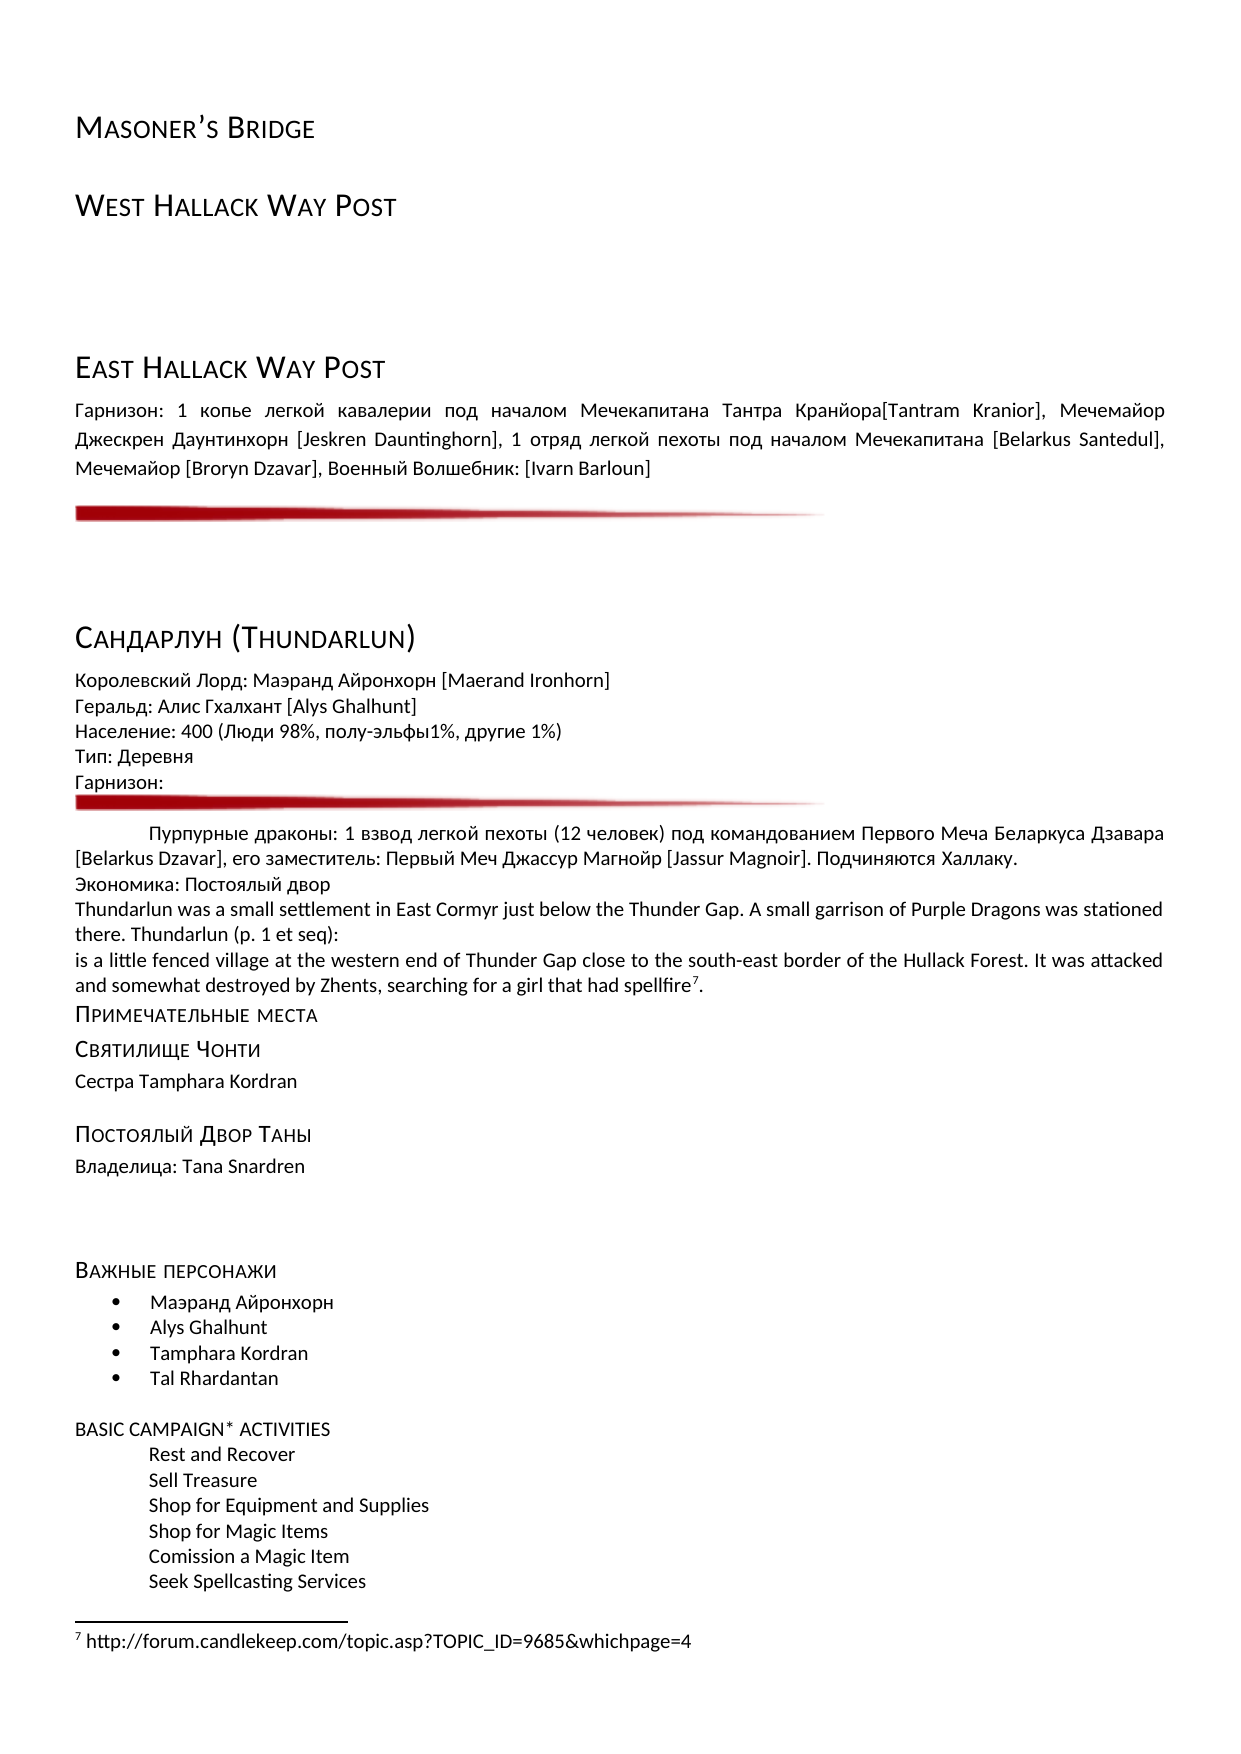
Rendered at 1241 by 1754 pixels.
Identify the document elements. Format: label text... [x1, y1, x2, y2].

text Население: 400 (Люди 98%, полу-эльфы1%, другие 1%) [75, 718, 1165, 744]
text Comission a Magic Item [75, 1543, 1165, 1569]
text Гарнизон: [75, 769, 1165, 794]
text BASIC CAMPAIGN* ACTIVITIES [75, 1416, 1165, 1442]
subtitle Сандарлун (Thundarlun) [75, 617, 1165, 657]
text is a little fenced village at the western end of Thunder Gap close to the south-east border of the Hullack Forest. It was attacked and somewhat destroyed by Zhents, searching for a girl that had spellfire. [75, 947, 1165, 998]
list Tamphara Kordran [112, 1340, 1165, 1365]
text Тип: Деревня [75, 744, 1165, 769]
text Владелица: Tana Snardren [75, 1153, 1165, 1179]
text Геральд: Алис Гхалхант [Alys Ghalhunt] [75, 693, 1165, 718]
text Пурпурные драконы: 1 взвод легкoй пехоты (12 человек) под командованием Первого Меча Беларкуса Дзавара [Belarkus Dzavar], его заместитель: Первый Меч Джассур Магнойр [Jassur Magnoir]. Подчиняются Халлаку. [75, 820, 1165, 871]
picture [75, 505, 826, 522]
text Sell Treasure [75, 1467, 1165, 1492]
text Thundarlun was a small settlement in East Cormyr just below the Thunder Gap. A small garrison of Purple Dragons was stationed there. Thundarlun (p. 1 et seq): [75, 896, 1165, 947]
text Rest and Recover [75, 1442, 1165, 1467]
picture [75, 794, 826, 811]
text Гарнизон: 1 копье легкой кавалерии под началом Мечекапитана Тантра Кранйора[Tantram Kranior], Мечемайор Джескрен Даунтинхорн [Jeskren Dauntinghorn], 1 отряд легкой пехоты под началом Мечекапитана [Belarkus Santedul], Мечемайор [Broryn Dzavar], Военный Волшебник: [Ivarn Barloun] [75, 397, 1165, 481]
list Tal Rhardantan [112, 1365, 1165, 1391]
subtitle Важные персонажи [75, 1254, 1165, 1285]
subtitle Masoner’s Bridge [75, 106, 1165, 147]
text Shop for Magic Items [75, 1518, 1165, 1543]
list Маэранд Айронхорн [112, 1289, 1165, 1314]
text Экономика: Постоялый двор [75, 871, 1165, 896]
subtitle East Hallack Way Post [75, 346, 1165, 387]
subtitle West Hallack Way Post [75, 184, 1165, 225]
text Seek Spellcasting Services [75, 1569, 1165, 1594]
subtitle Постоялый Двор Таны [75, 1118, 1165, 1149]
subtitle Примечательные места [75, 998, 1165, 1028]
subtitle Святилище Чонти [75, 1033, 1165, 1063]
text Королевский Лорд: Маэранд Айронхорн [Maerand Ironhorn] [75, 667, 1165, 693]
list Alys Ghalhunt [112, 1314, 1165, 1340]
text Сестра Tamphara Kordran [75, 1068, 1165, 1093]
text Shop for Equipment and Supplies [75, 1492, 1165, 1518]
